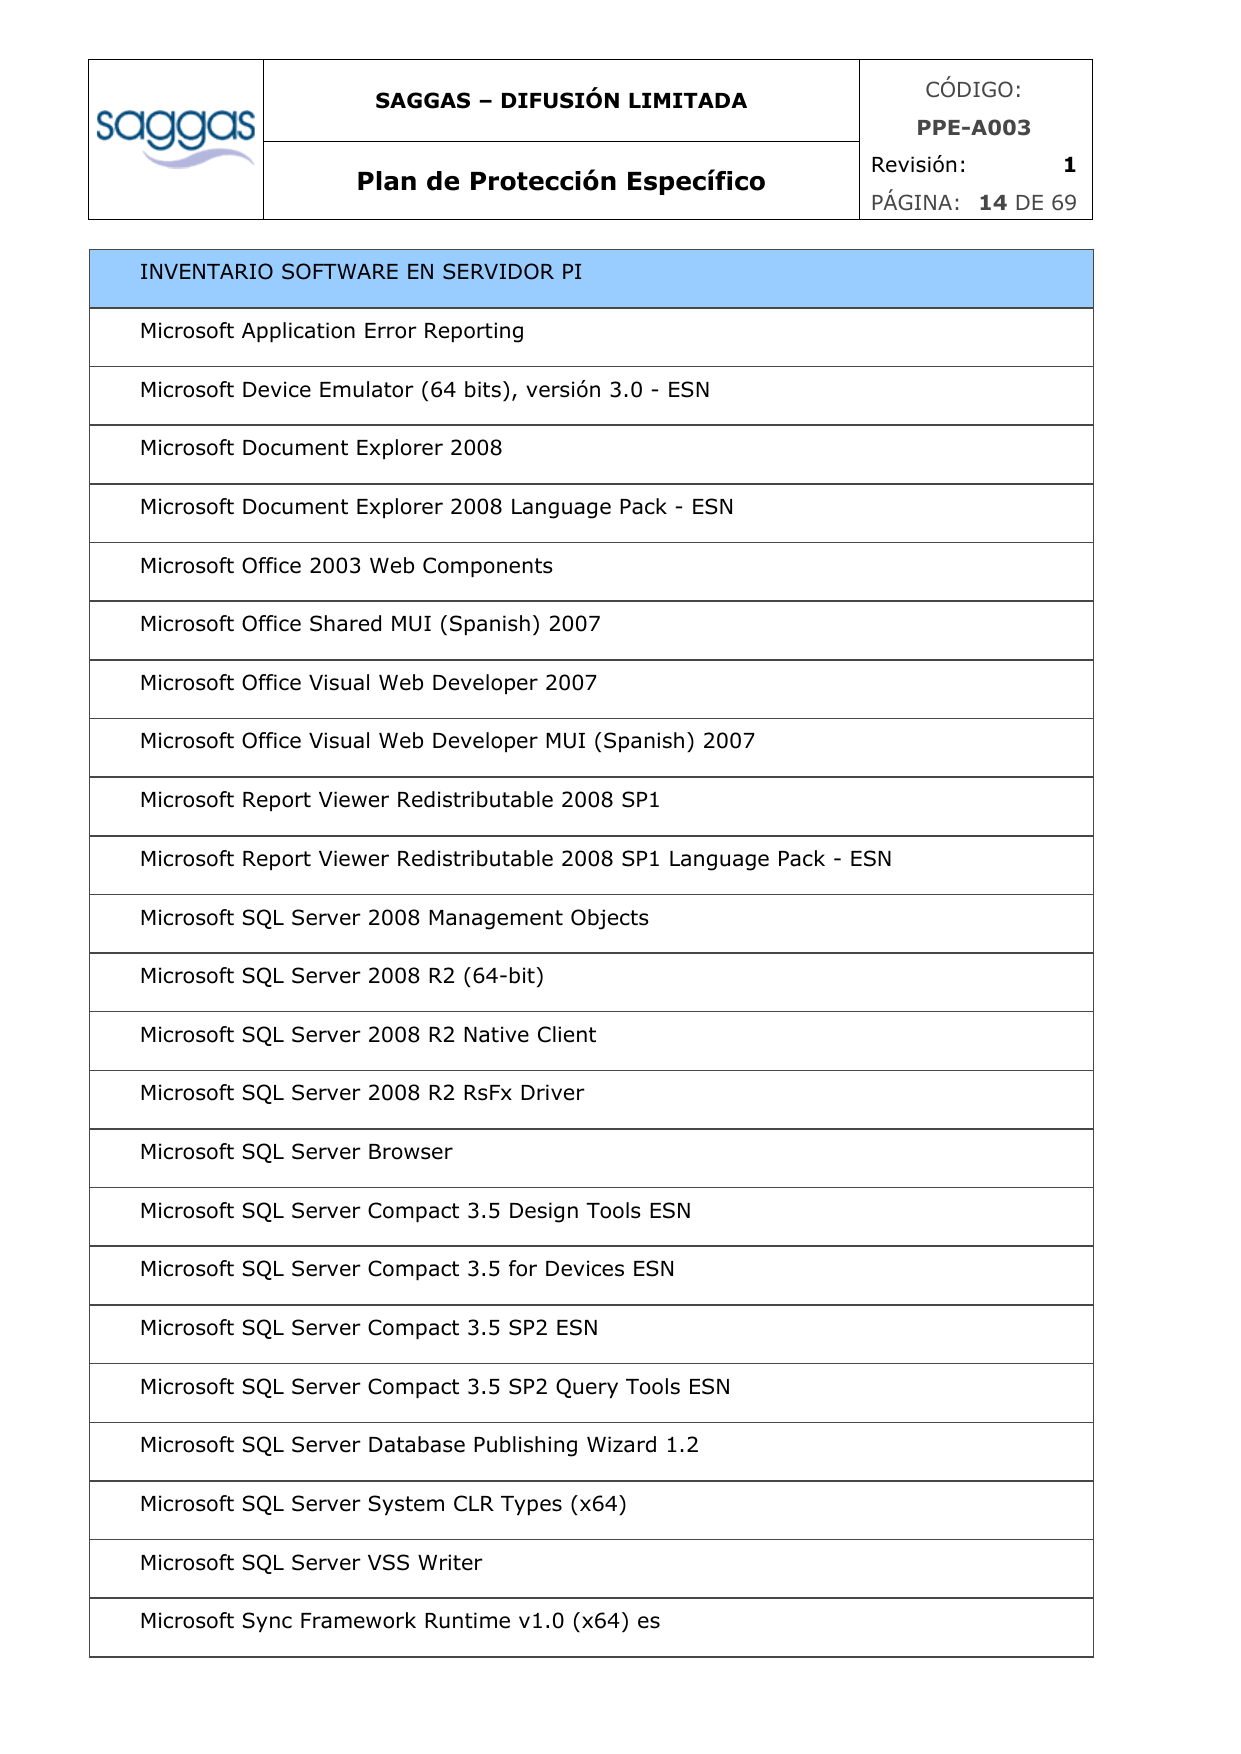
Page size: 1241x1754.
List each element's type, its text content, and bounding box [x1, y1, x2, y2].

table_cell Microsoft SQL Server Compact 3.5 SP2 Query Tools ESN [90, 1364, 1093, 1421]
table_cell Microsoft Office Visual Web Developer MUI (Spanish) 2007 [90, 719, 1093, 776]
table_cell Microsoft SQL Server 2008 R2 (64-bit) [90, 954, 1093, 1011]
table_cell Microsoft Office Visual Web Developer 2007 [90, 661, 1093, 718]
table_cell Microsoft Sync Framework Runtime v1.0 (x64) es [90, 1599, 1093, 1656]
table_cell Microsoft SQL Server Browser [90, 1130, 1093, 1187]
table_cell Microsoft Document Explorer 2008 [90, 426, 1093, 483]
table_cell Microsoft SQL Server System CLR Types (x64) [90, 1482, 1093, 1539]
table_cell Microsoft Document Explorer 2008 Language Pack - ESN [90, 485, 1093, 542]
table_cell Microsoft Office Shared MUI (Spanish) 2007 [90, 602, 1093, 659]
table_cell Microsoft Office 2003 Web Components [90, 543, 1093, 600]
table_cell Microsoft Report Viewer Redistributable 2008 SP1 [90, 778, 1093, 835]
table_cell Microsoft SQL Server Database Publishing Wizard 1.2 [90, 1423, 1093, 1480]
table_header INVENTARIO SOFTWARE EN SERVIDOR PI [90, 250, 1093, 307]
table_cell Microsoft SQL Server Compact 3.5 Design Tools ESN [90, 1188, 1093, 1245]
picture [96, 110, 255, 169]
table_cell Microsoft Report Viewer Redistributable 2008 SP1 Language Pack - ESN [90, 837, 1093, 893]
table_cell Microsoft SQL Server Compact 3.5 SP2 ESN [90, 1306, 1093, 1363]
table_cell Microsoft Device Emulator (64 bits), versión 3.0 - ESN [90, 367, 1093, 424]
table_cell Microsoft SQL Server VSS Writer [90, 1540, 1093, 1597]
table_cell Microsoft SQL Server 2008 Management Objects [90, 895, 1093, 952]
table_cell Microsoft SQL Server 2008 R2 RsFx Driver [90, 1071, 1093, 1128]
table_cell Microsoft Application Error Reporting [90, 309, 1093, 366]
table_cell Microsoft SQL Server 2008 R2 Native Client [90, 1012, 1093, 1069]
table_cell Microsoft SQL Server Compact 3.5 for Devices ESN [90, 1247, 1093, 1304]
